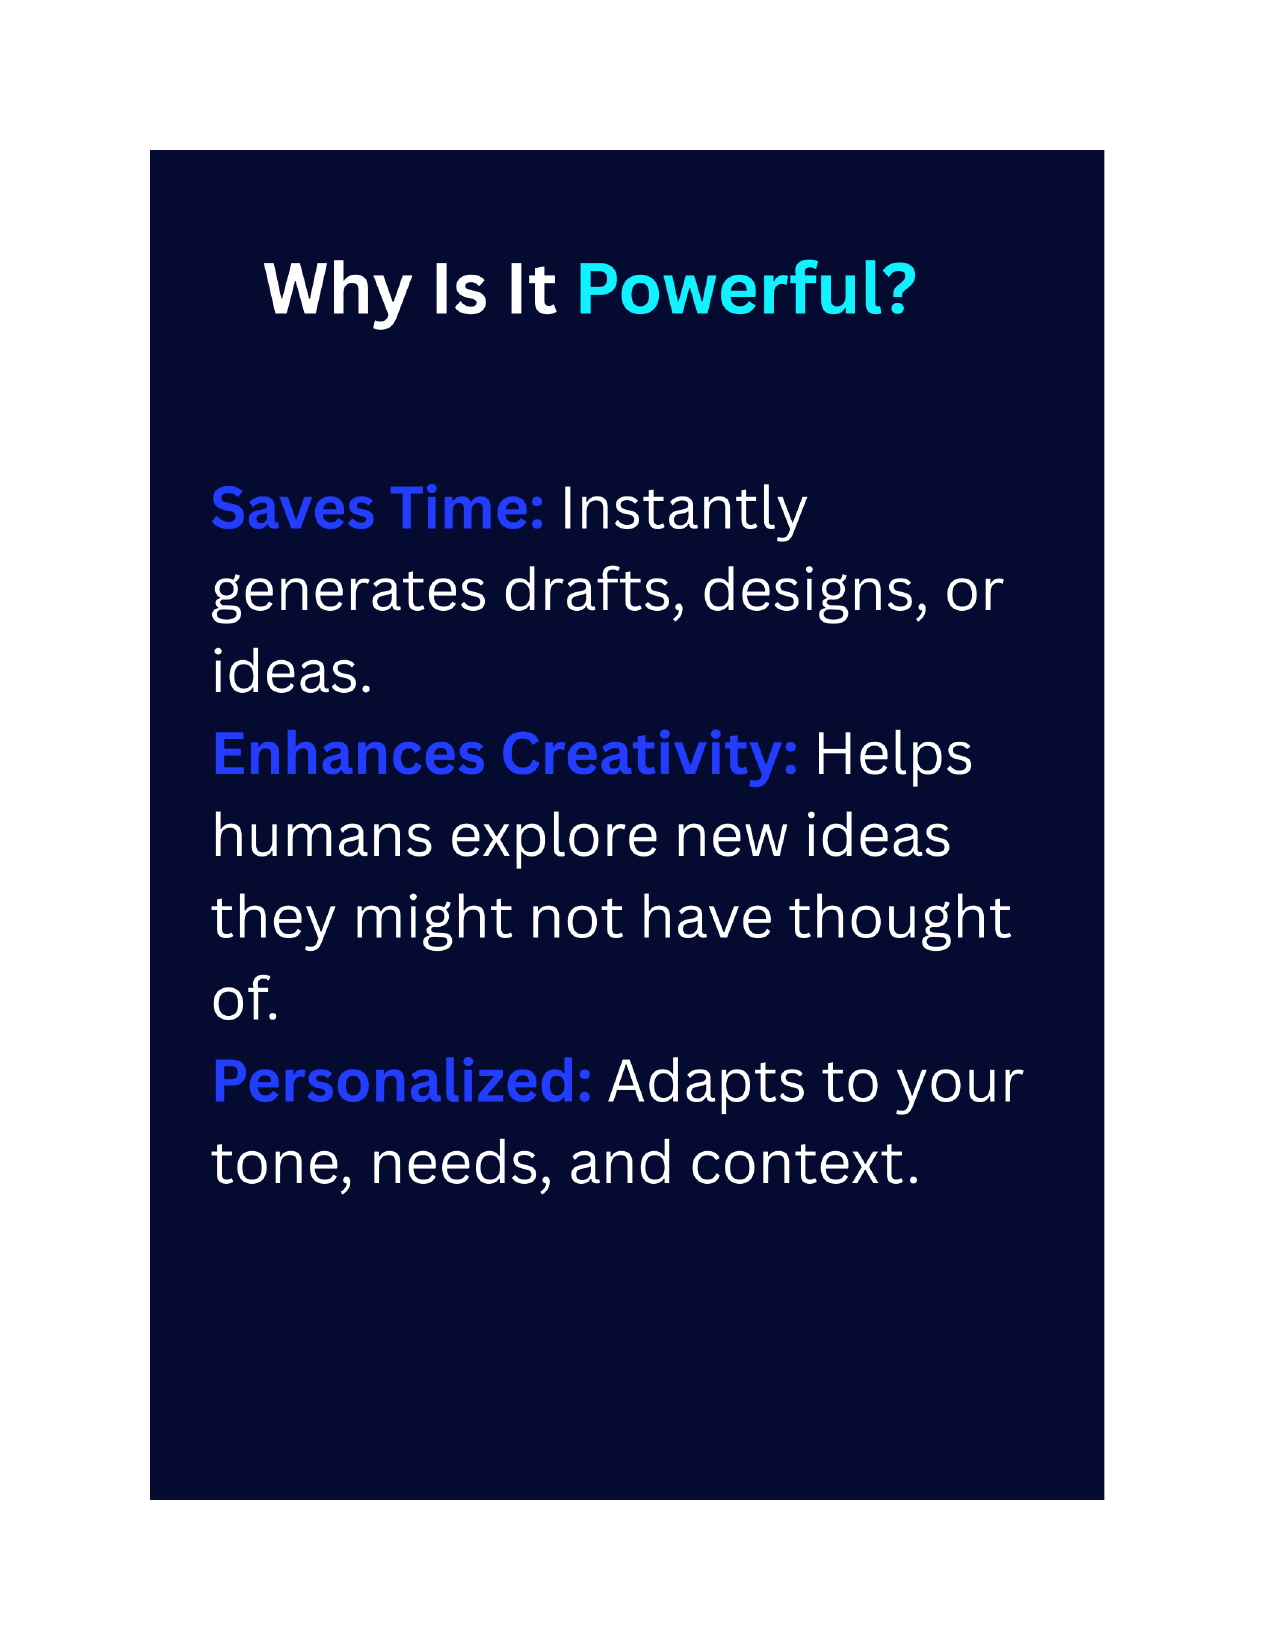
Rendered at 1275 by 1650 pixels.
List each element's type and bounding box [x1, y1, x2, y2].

picture [150, 150, 1105, 1500]
